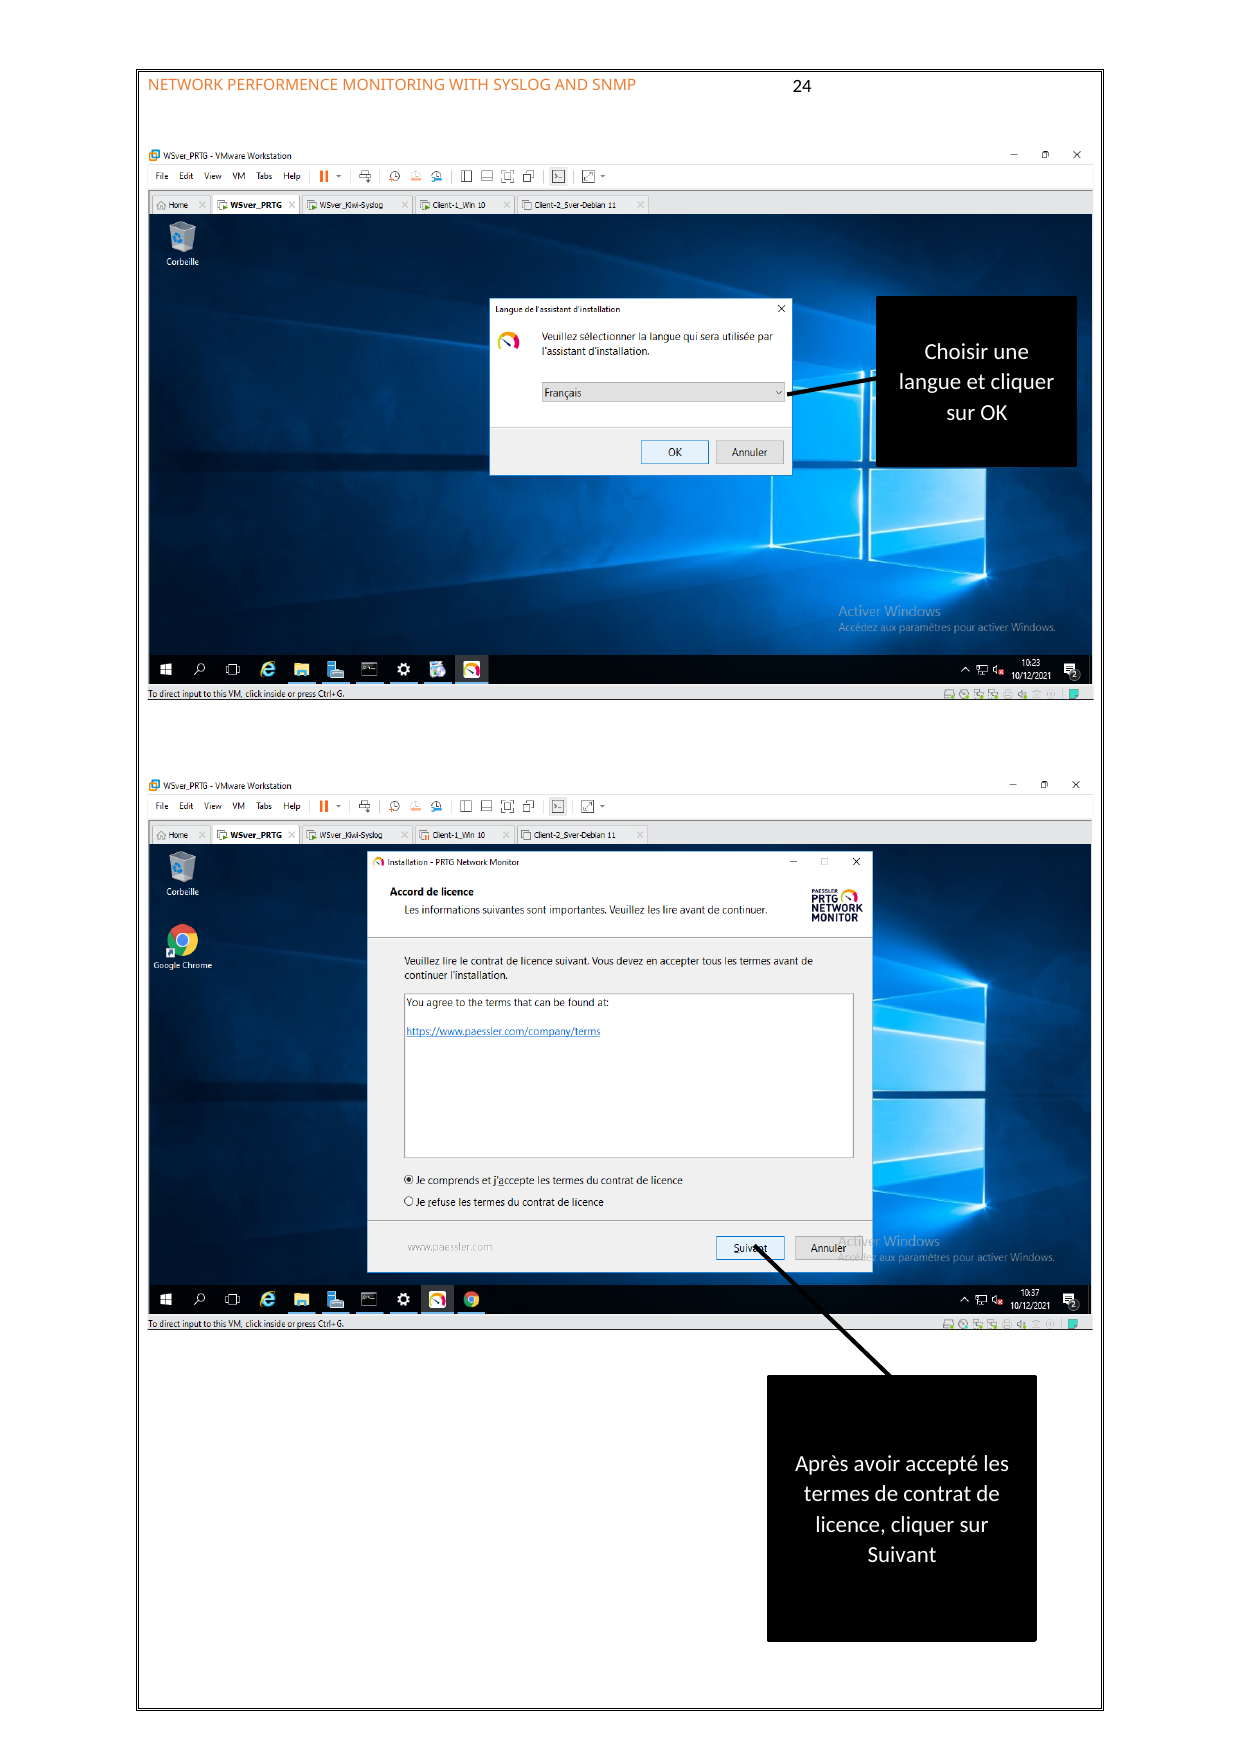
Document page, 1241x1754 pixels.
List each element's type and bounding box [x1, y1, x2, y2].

picture [147, 147, 1094, 700]
picture [147, 777, 1093, 1330]
